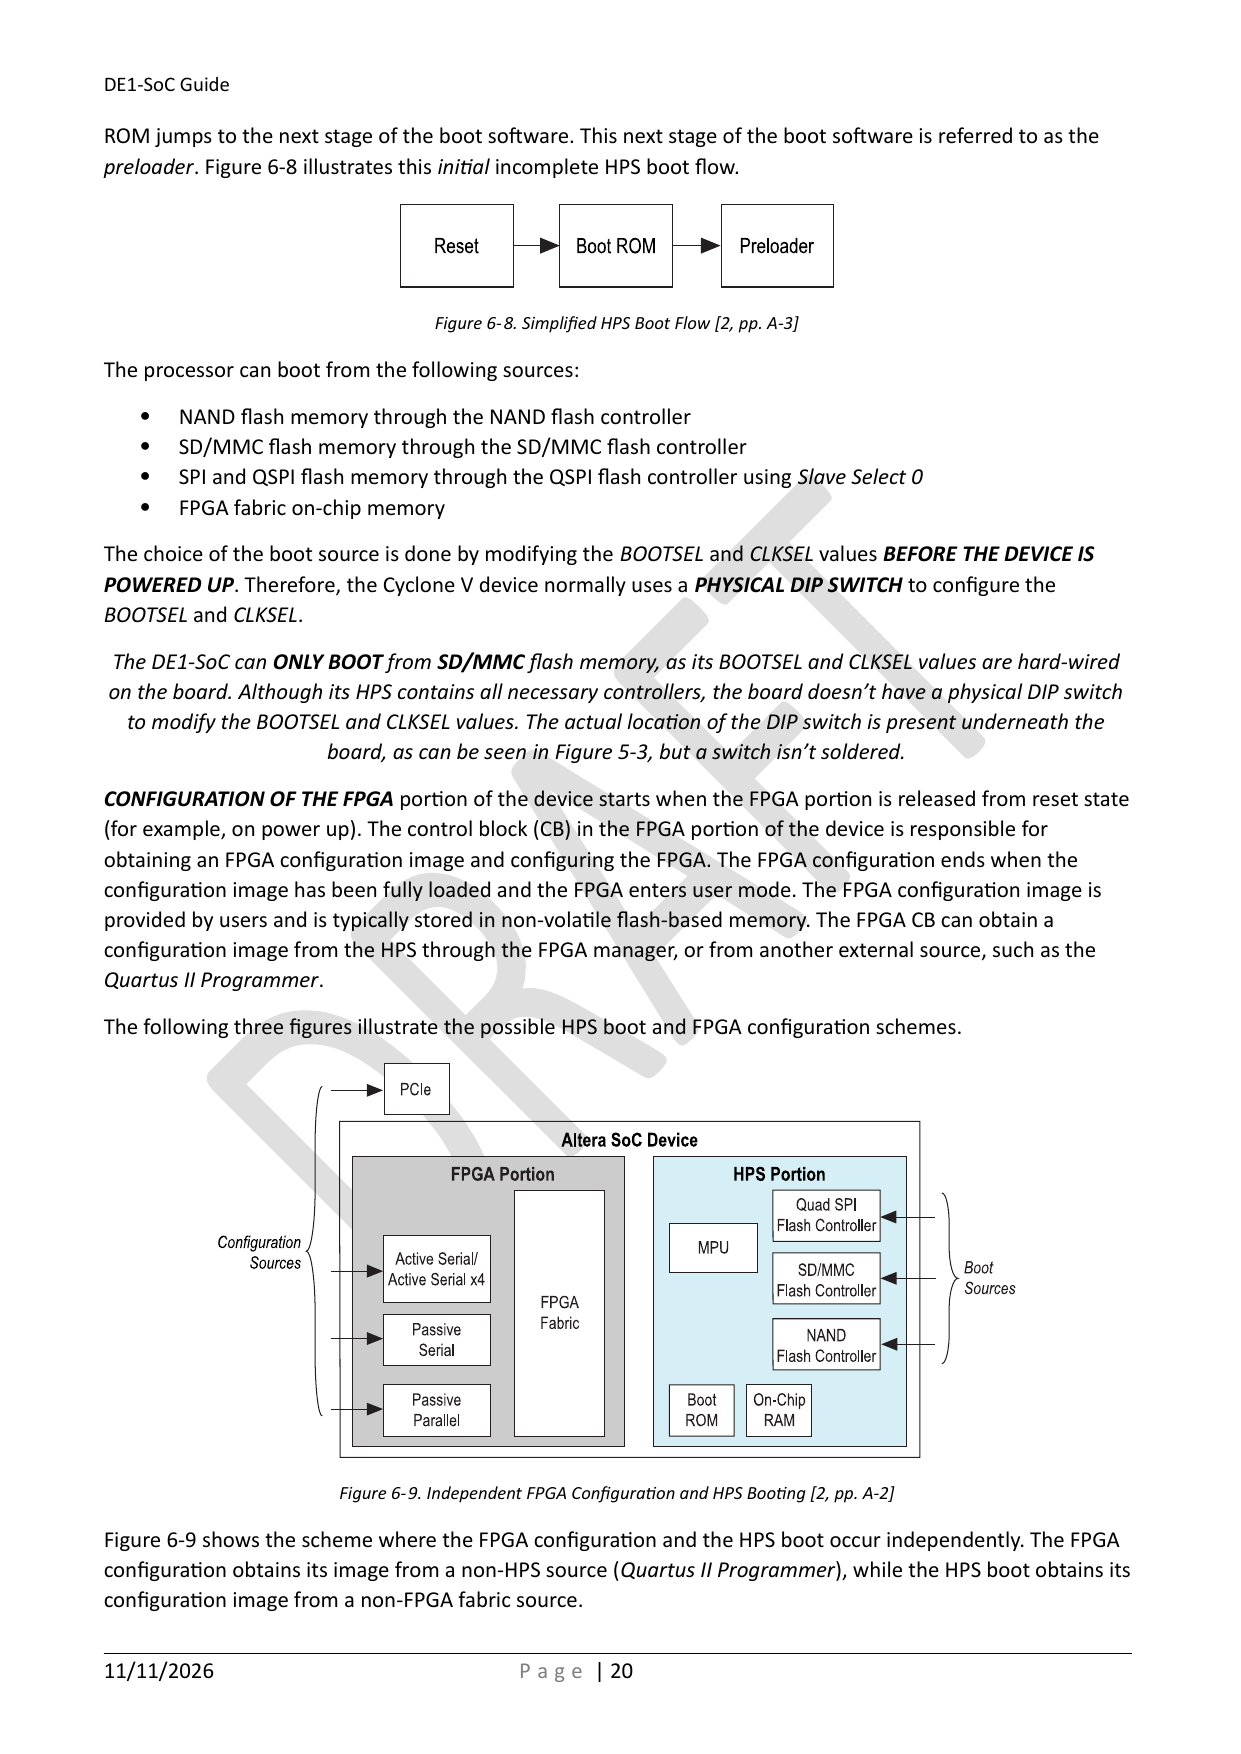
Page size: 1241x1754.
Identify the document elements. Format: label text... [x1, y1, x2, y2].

text The choice of the boot source is done by modifying the BOOTSEL and CLKSEL values before the device is powered up. Therefore, the Cyclone V device normally uses a physical DIP switch to configure the BOOTSEL and CLKSEL. [103, 539, 1132, 628]
list SPI and QSPI flash memory through the QSPI flash controller using Slave Select 0 [141, 462, 1132, 490]
text The DE1-SoC can only boot from SD/MMC flash memory, as its BOOTSEL and CLKSEL values are hard-wired on the board. Although its HPS contains all necessary controllers, the board doesn’t have a physical DIP switch to modify the BOOTSEL and CLKSEL values. The actual location of the DIP switch is present underneath the board, as can be seen in Figure 5-3, but a switch isn’t soldered. [103, 647, 1132, 765]
text The processor can boot from the following sources: [103, 355, 1132, 383]
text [103, 122, 1132, 180]
text Figure 6-5. Independent FPGA Configuration and HPS Booting [103, 1481, 1132, 1504]
list SD/MMC flash memory through the SD/MMC flash controller [141, 432, 1132, 460]
list NAND flash memory through the NAND flash controller [141, 402, 1132, 430]
text The following three figures illustrate the possible HPS boot and FPGA configuration schemes. [103, 1012, 1132, 1040]
text Configuration of the FPGA portion of the device starts when the FPGA portion is released from reset state (for example, on power up). The control block (CB) in the FPGA portion of the device is responsible for obtaining an FPGA configuration image and configuring the FPGA. The FPGA configuration ends when the configuration image has been fully loaded and the FPGA enters user mode. The FPGA configuration image is provided by users and is typically stored in non-volatile flash-based memory. The FPGA CB can obtain a configuration image from the HPS through the FPGA manager, or from another external source, such as the Quartus II Programmer. [103, 784, 1132, 993]
text Figure 6-4. Simplified HPS Boot Flow [103, 311, 1132, 334]
list FPGA fabric on-chip memory [141, 493, 1132, 521]
